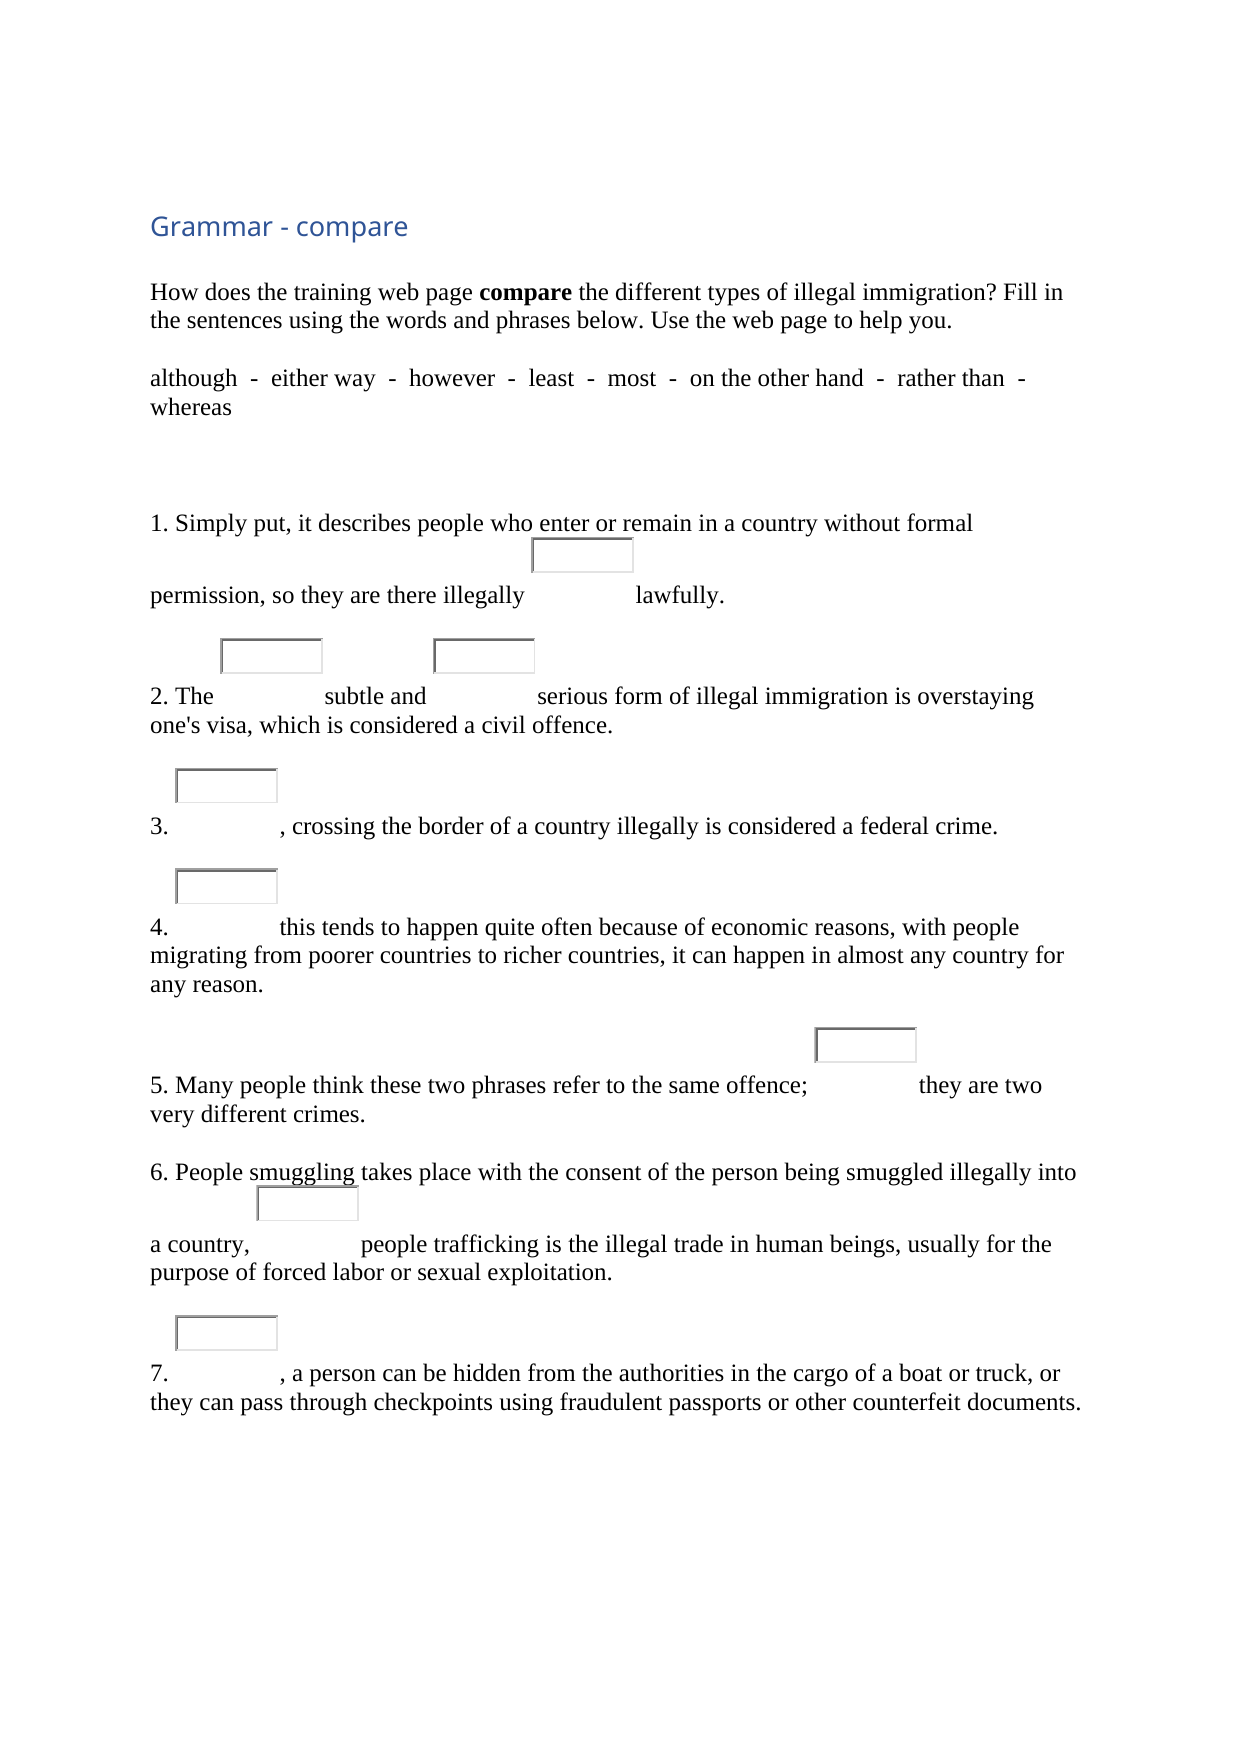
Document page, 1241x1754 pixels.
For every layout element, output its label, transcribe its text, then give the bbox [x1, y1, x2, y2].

text although - either way - however - least - most - on the other hand - rather than - whereas [150, 363, 1090, 421]
text 1. Simply put, it describes people who enter or remain in a country without formal permission, so they are there illegally lawfully. 2. The subtle and serious form of illegal immigration is overstaying one's visa, which is considered a civil offence. 3. , crossing the border of a country illegally is considered a federal crime. 4. this tends to happen quite often because of economic reasons, with people migrating from poorer countries to richer countries, it can happen in almost any country for any reason. 5. Many people think these two phrases refer to the same offence; they are two very different crimes. 6. People smuggling takes place with the consent of the person being smuggled illegally into a country, people trafficking is the illegal trade in human beings, usually for the purpose of forced labor or sexual exploitation. 7. , a person can be hidden from the authorities in the cargo of a boat or truck, or they can pass through checkpoints using fraudulent passports or other counterfeit documents. [150, 508, 1090, 1416]
text How does the training web page compare the different types of illegal immigration? Fill in the sentences using the words and phrases below. Use the web page to help you. [150, 277, 1090, 334]
subtitle Grammar - compare [150, 208, 1090, 245]
